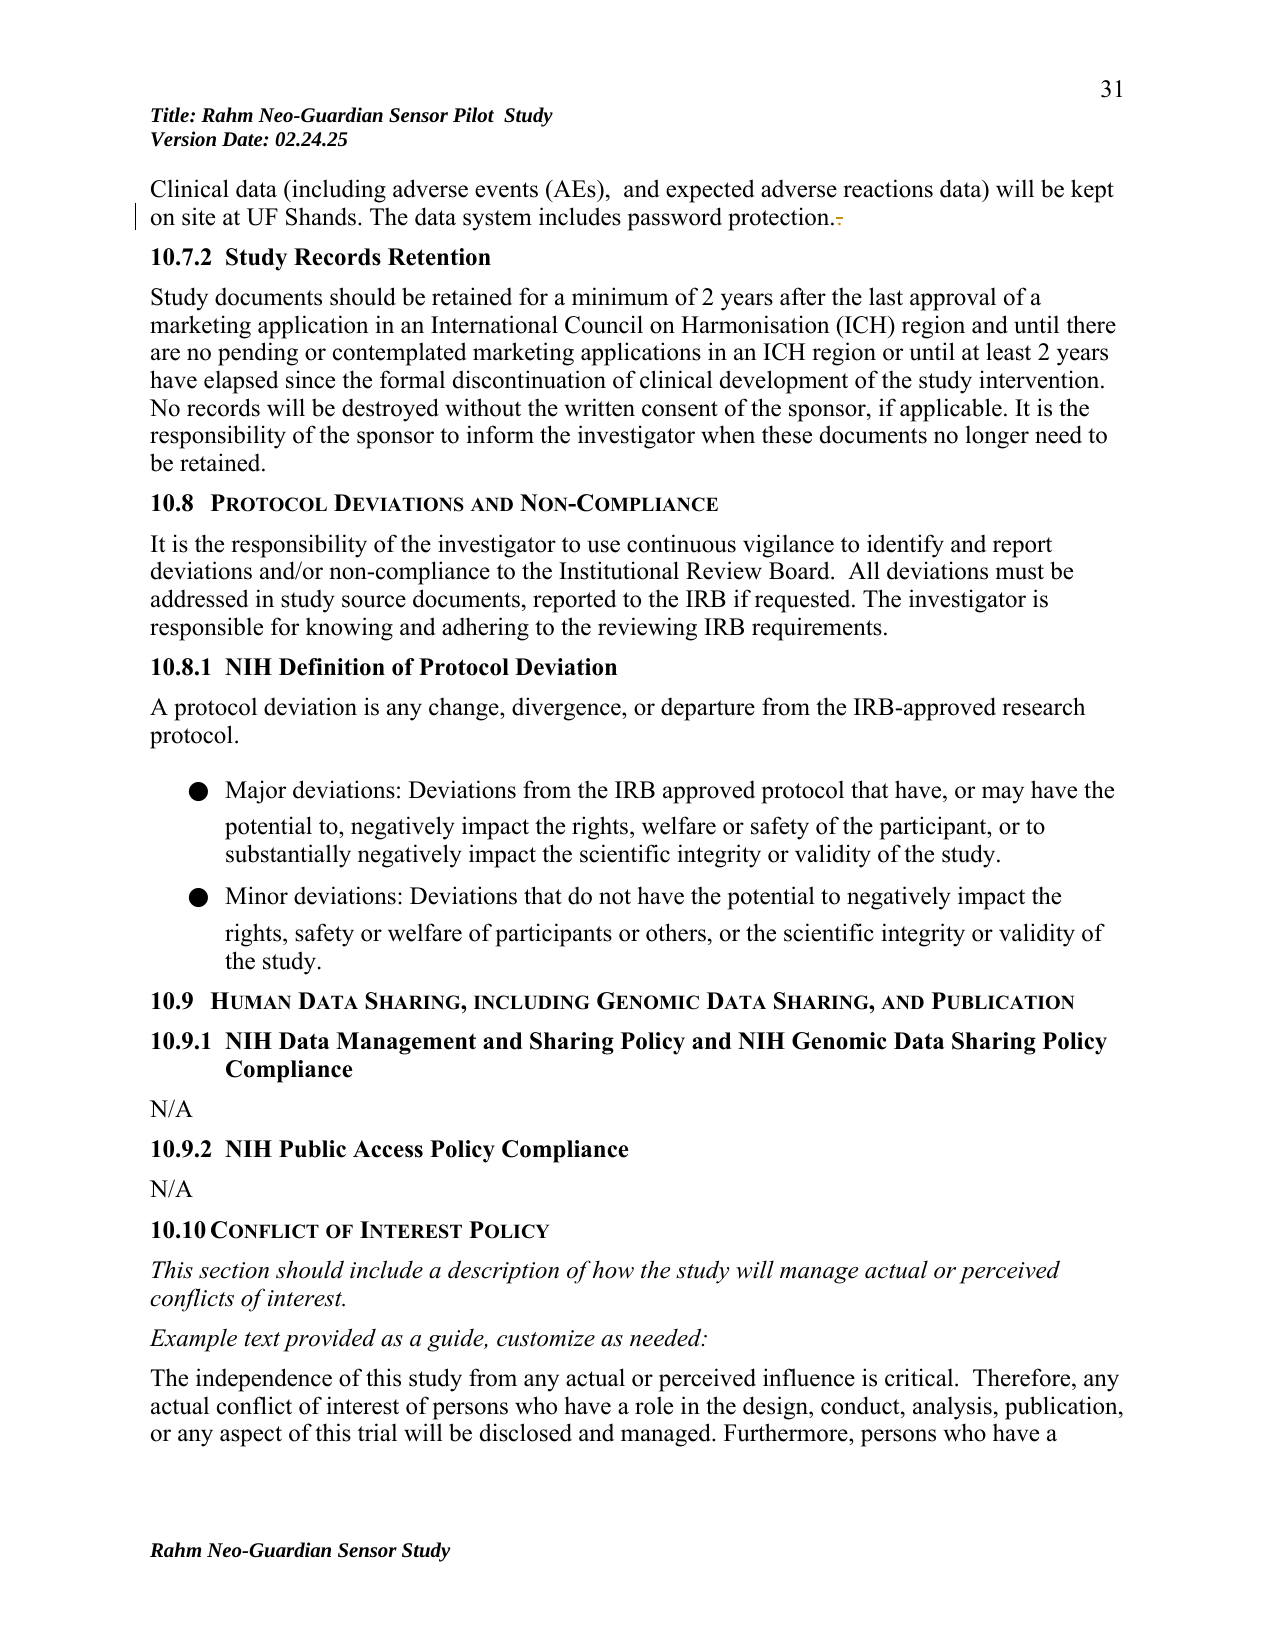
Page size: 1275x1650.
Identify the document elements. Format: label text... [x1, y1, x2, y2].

text Clinical data (including adverse events (AEs), and expected adverse reactions data) will be kept on site at UF Shands. The data system includes password protection. [150, 243, 1125, 298]
subtitle Study Records Retention [150, 311, 1125, 338]
subtitle Human Data Sharing, including Genomic Data Sharing, and Publication [150, 1055, 1125, 1083]
list Minor deviations: Deviations that do not have the potential to negatively impact the rights, safety or welfare of participants or others, or the scientific integrity or validity of the study. [187, 936, 1125, 1042]
subtitle Conflict of Interest Policy [150, 1284, 1125, 1311]
subtitle NIH Definition of Protocol Deviation [150, 721, 1125, 749]
text Example text provided as a guide, customize as needed: [150, 1392, 1125, 1419]
text Hardcopies of the study CRF will be provided for use as source document for recording data for each participant enrolled in the study. [150, 175, 1125, 230]
text Study documents should be retained for a minimum of 2 years after the last approval of a marketing application in an International Council on Harmonisation (ICH) region and until there are no pending or contemplated marketing applications in an ICH region or until at least 2 years have elapsed since the formal discontinuation of clinical development of the study intervention. No records will be destroyed without the written consent of the sponsor, if applicable. It is the responsibility of the sponsor to inform the investigator when these documents no longer need to be retained. [150, 351, 1125, 545]
text N/A [150, 1243, 1125, 1271]
list Major deviations: Deviations from the IRB approved protocol that have, or may have the potential to, negatively impact the rights, welfare or safety of the participant, or to substantially negatively impact the scientific integrity or validity of the study. [187, 829, 1125, 936]
subtitle Protocol Deviations and Non-Compliance [150, 557, 1125, 585]
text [150, 1432, 1125, 1487]
text This section should include a description of how the study will manage actual or perceived conflicts of interest. [150, 1324, 1125, 1379]
text N/A [150, 1163, 1125, 1191]
subtitle NIH Data Management and Sharing Policy and NIH Genomic Data Sharing Policy Compliance [150, 1095, 1125, 1151]
subtitle NIH Public Access Policy Compliance [150, 1203, 1125, 1231]
text It is the responsibility of the investigator to use continuous vigilance to identify and report deviations and/or non-compliance to the Institutional Review Board. All deviations must be addressed in study source documents, reported to the IRB if requested. The investigator is responsible for knowing and adhering to the reviewing IRB requirements. [150, 598, 1125, 708]
text A protocol deviation is any change, divergence, or departure from the IRB-approved research protocol. [150, 761, 1125, 817]
